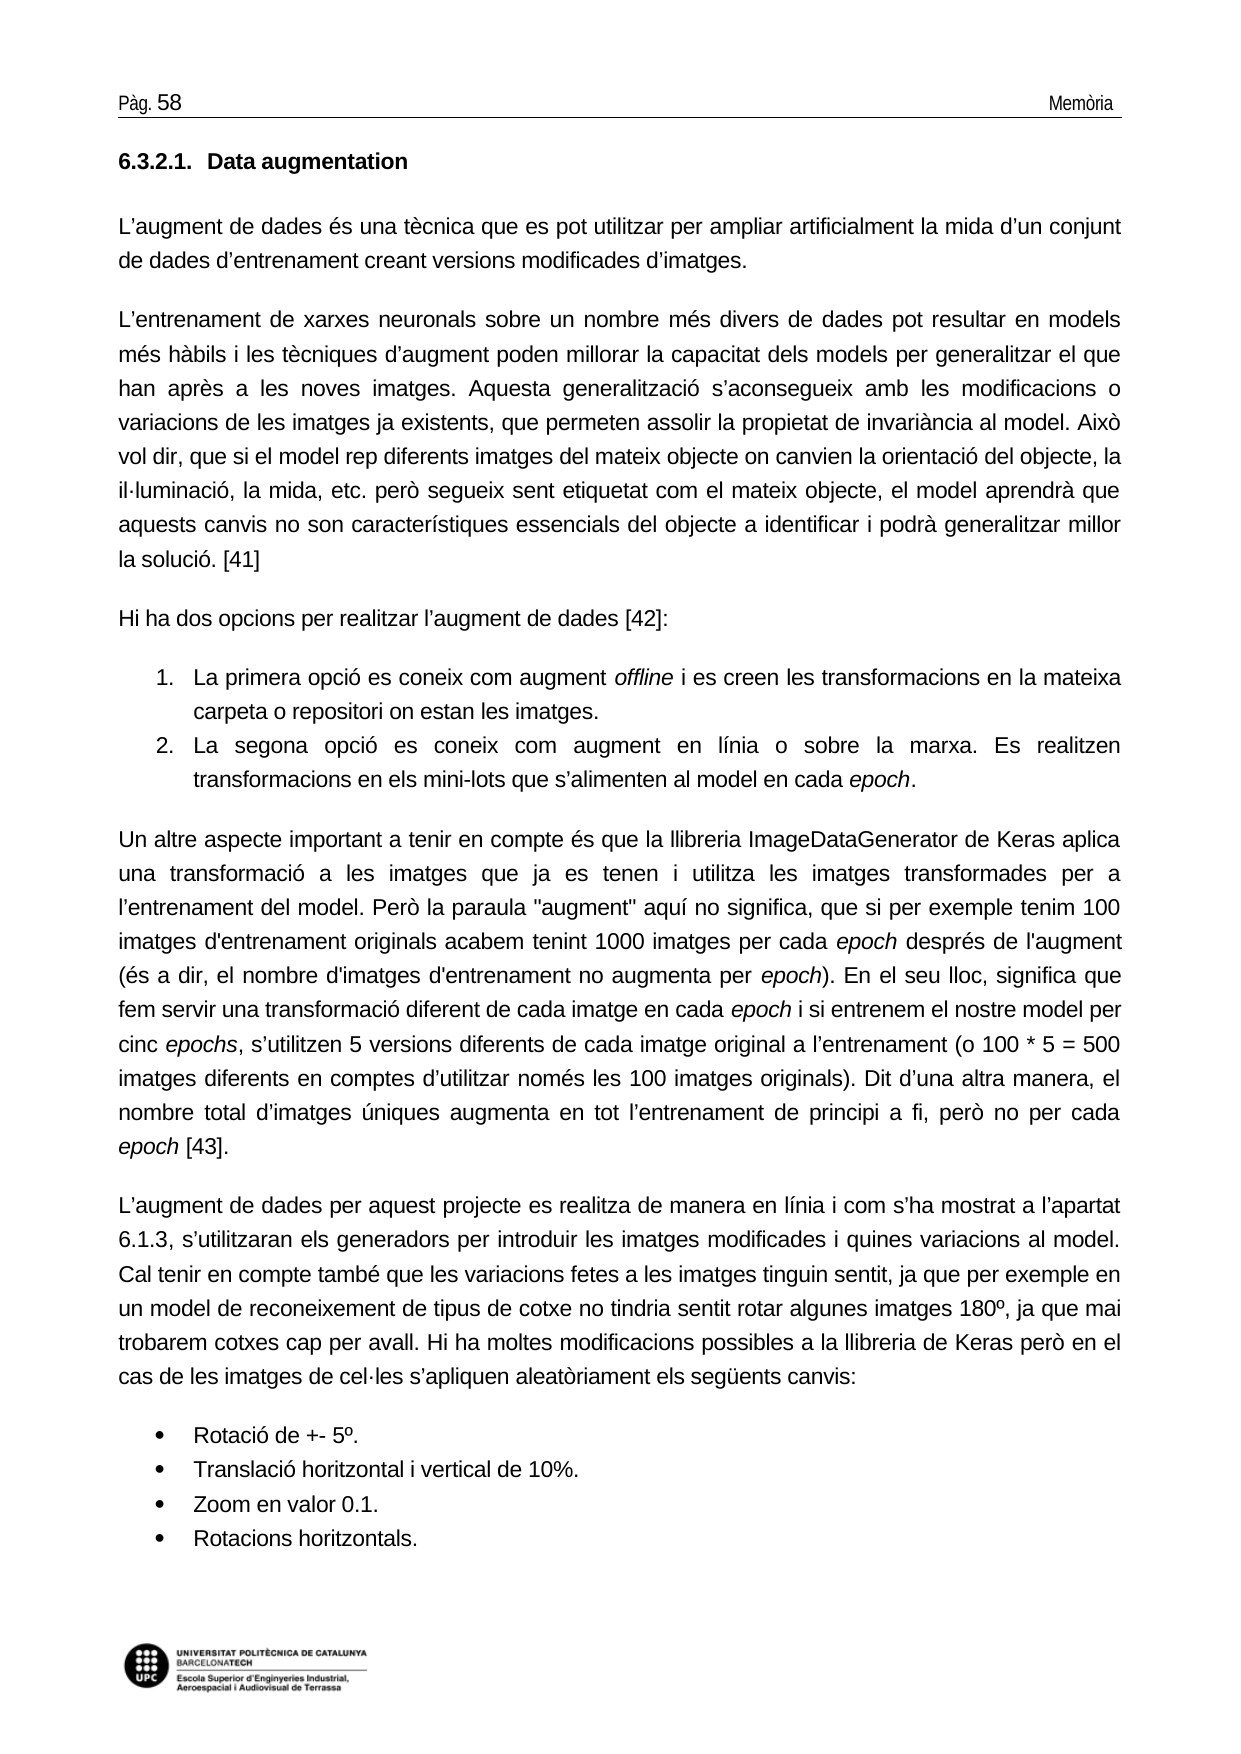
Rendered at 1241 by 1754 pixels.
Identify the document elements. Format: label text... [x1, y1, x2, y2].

list Rotació de +- 5º. [156, 1422, 1122, 1449]
list Translació horitzontal i vertical de 10%. [156, 1456, 1122, 1483]
list Zoom en valor 0.1. [156, 1491, 1122, 1517]
list La primera opció es coneix com augment offline i es creen les transformacions en la mateixa carpeta o repositori on estan les imatges. [156, 664, 1122, 724]
text L’augment de dades és una tècnica que es pot utilitzar per ampliar artificialment la mida d’un conjunt de dades d’entrenament creant versions modificades d’imatges. [118, 213, 1122, 274]
text Hi ha dos opcions per realitzar l’augment de dades [42]: [118, 605, 1122, 631]
text L’augment de dades per aquest projecte es realitza de manera en línia i com s’ha mostrat a l’apartat 6.1.3, s’utilitzaran els generadors per introduir les imatges modificades i quines variacions al model. Cal tenir en compte també que les variacions fetes a les imatges tinguin sentit, ja que per exemple en un model de reconeixement de tipus de cotxe no tindria sentit rotar algunes imatges 180º, ja que mai trobarem cotxes cap per avall. Hi ha moltes modificacions possibles a la llibreria de Keras però en el cas de les imatges de cel·les s’apliquen aleatòriament els següents canvis: [118, 1192, 1122, 1389]
subtitle Data augmentation [118, 148, 1122, 174]
text Un altre aspecte important a tenir en compte és que la llibreria ImageDataGenerator de Keras aplica una transformació a les imatges que ja es tenen i utilitza les imatges transformades per a l’entrenament del model. Però la paraula "augment" aquí no significa, que si per exemple tenim 100 imatges d'entrenament originals acabem tenint 1000 imatges per cada epoch després de l'augment (és a dir, el nombre d'imatges d'entrenament no augmenta per epoch). En el seu lloc, significa que fem servir una transformació diferent de cada imatge en cada epoch i si entrenem el nostre model per cinc epochs, s’utilitzen 5 versions diferents de cada imatge original a l’entrenament (o 100 * 5 = 500 imatges diferents en comptes d’utilitzar només les 100 imatges originals). Dit d’una altra manera, el nombre total d’imatges úniques augmenta en tot l’entrenament de principi a fi, però no per cada epoch [43]. [118, 826, 1122, 1159]
picture [118, 1634, 374, 1702]
list Rotacions horitzontals. [156, 1525, 1122, 1551]
text L’entrenament de xarxes neuronals sobre un nombre més divers de dades pot resultar en models més hàbils i les tècniques d’augment poden millorar la capacitat dels models per generalitzar el que han après a les noves imatges. Aquesta generalització s’aconsegueix amb les modificacions o variacions de les imatges ja existents, que permeten assolir la propietat de invariància al model. Això vol dir, que si el model rep diferents imatges del mateix objecte on canvien la orientació del objecte, la il·luminació, la mida, etc. però segueix sent etiquetat com el mateix objecte, el model aprendrà que aquests canvis no son característiques essencials del objecte a identificar i podrà generalitzar millor la solució. [41] [118, 306, 1122, 572]
list La segona opció es coneix com augment en línia o sobre la marxa. Es realitzen transformacions en els mini-lots que s’alimenten al model en cada epoch. [156, 732, 1122, 793]
